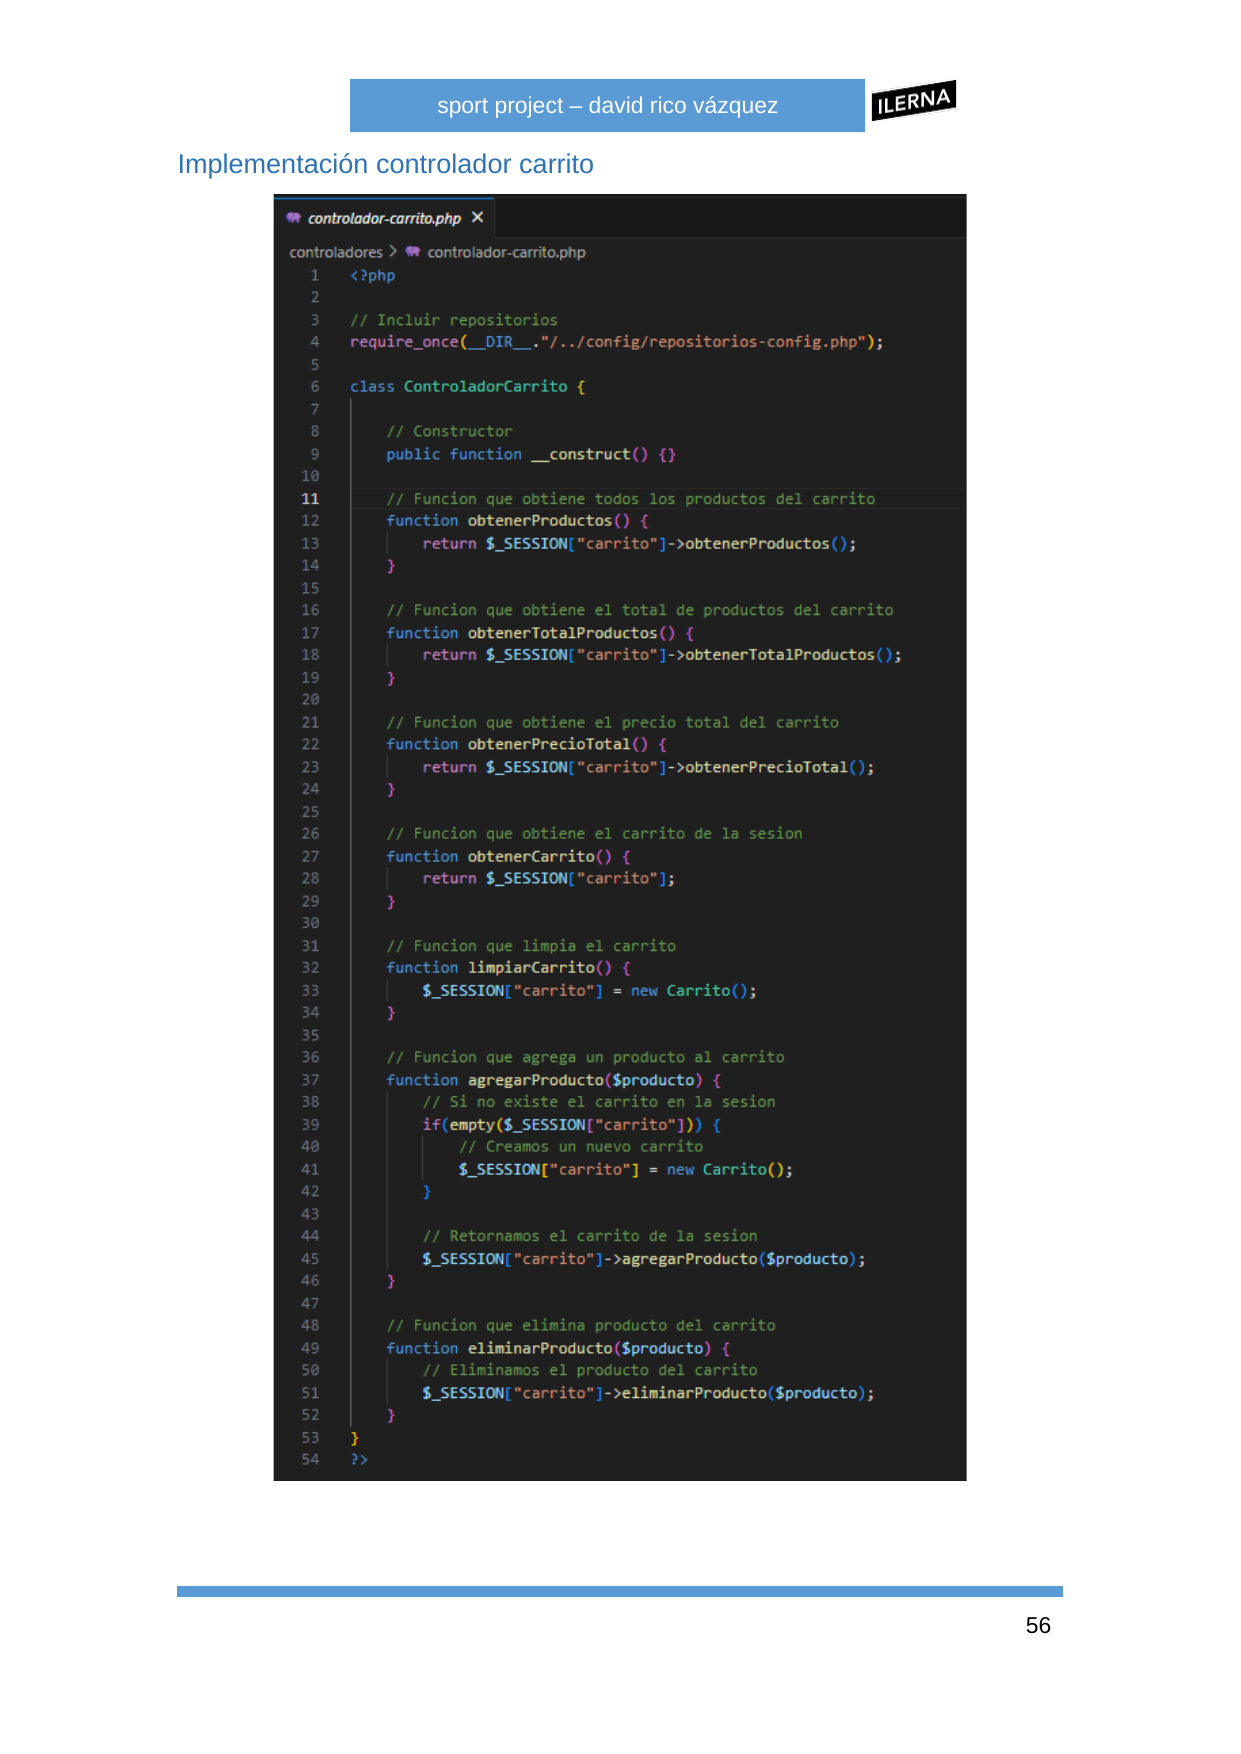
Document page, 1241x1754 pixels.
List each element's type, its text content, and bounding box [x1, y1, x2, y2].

picture [273, 194, 967, 1481]
subtitle Implementación controlador carrito [177, 148, 1063, 179]
picture [870, 78, 958, 123]
